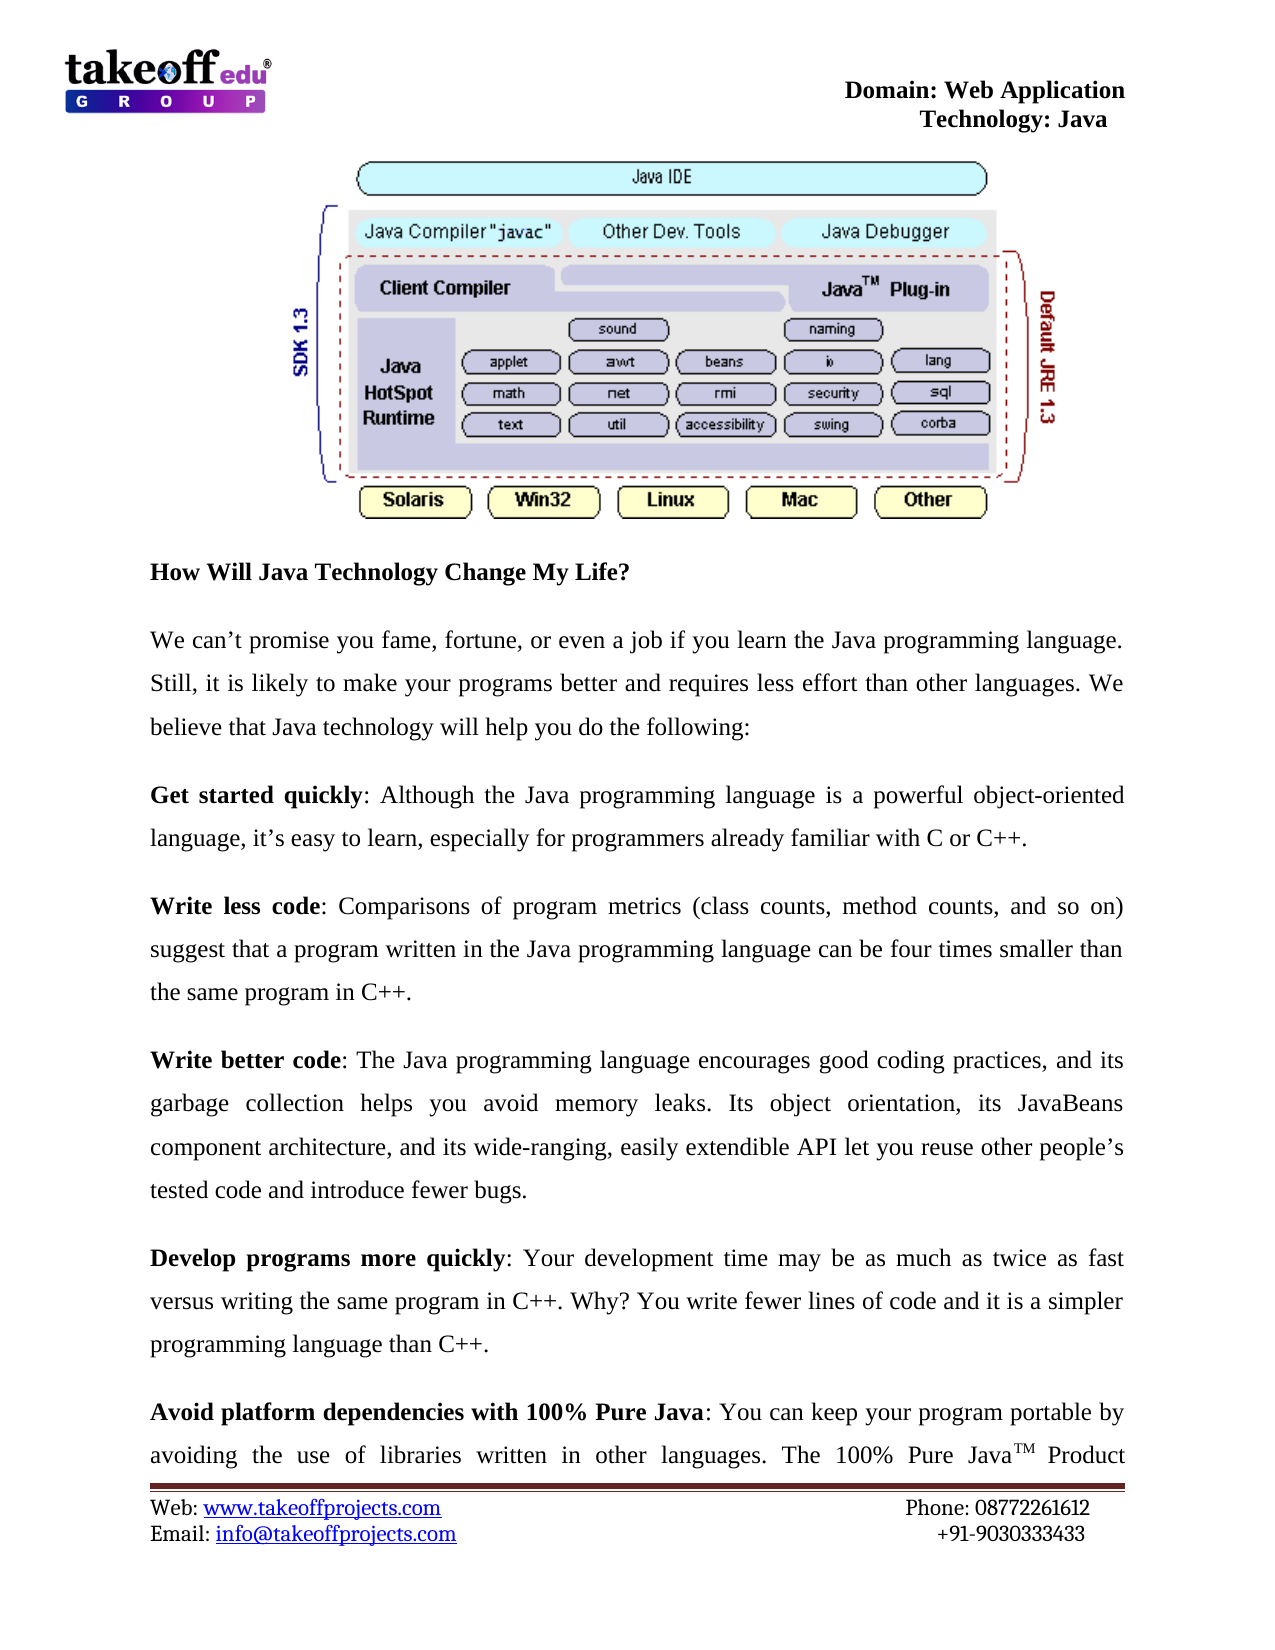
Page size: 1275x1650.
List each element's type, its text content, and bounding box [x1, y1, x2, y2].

picture [225, 160, 1119, 519]
picture [62, 45, 274, 122]
text Get started quickly: Although the Java programming language is a powerful object-oriented language, it’s easy to learn, especially for programmers already familiar with C or C++. [150, 780, 1125, 852]
text Write less code: Comparisons of program metrics (class counts, method counts, and so on) suggest that a program written in the Java programming language can be four times smaller than the same program in C++. [150, 891, 1125, 1006]
text Develop programs more quickly: Your development time may be as much as twice as fast versus writing the same program in C++. Why? You write fewer lines of code and it is a simpler programming language than C++. [150, 1243, 1125, 1358]
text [150, 1397, 1125, 1469]
text Write better code: The Java programming language encourages good coding practices, and its garbage collection helps you avoid memory leaks. Its object orientation, its JavaBeans component architecture, and its wide-ranging, easily extendible API let you reuse other people’s tested code and introduce fewer bugs. [150, 1045, 1125, 1203]
text We can’t promise you fame, fortune, or even a job if you learn the Java programming language. Still, it is likely to make your programs better and requires less effort than other languages. We believe that Java technology will help you do the following: [150, 625, 1125, 740]
subtitle How Will Java Technology Change My Life? [150, 557, 1125, 586]
